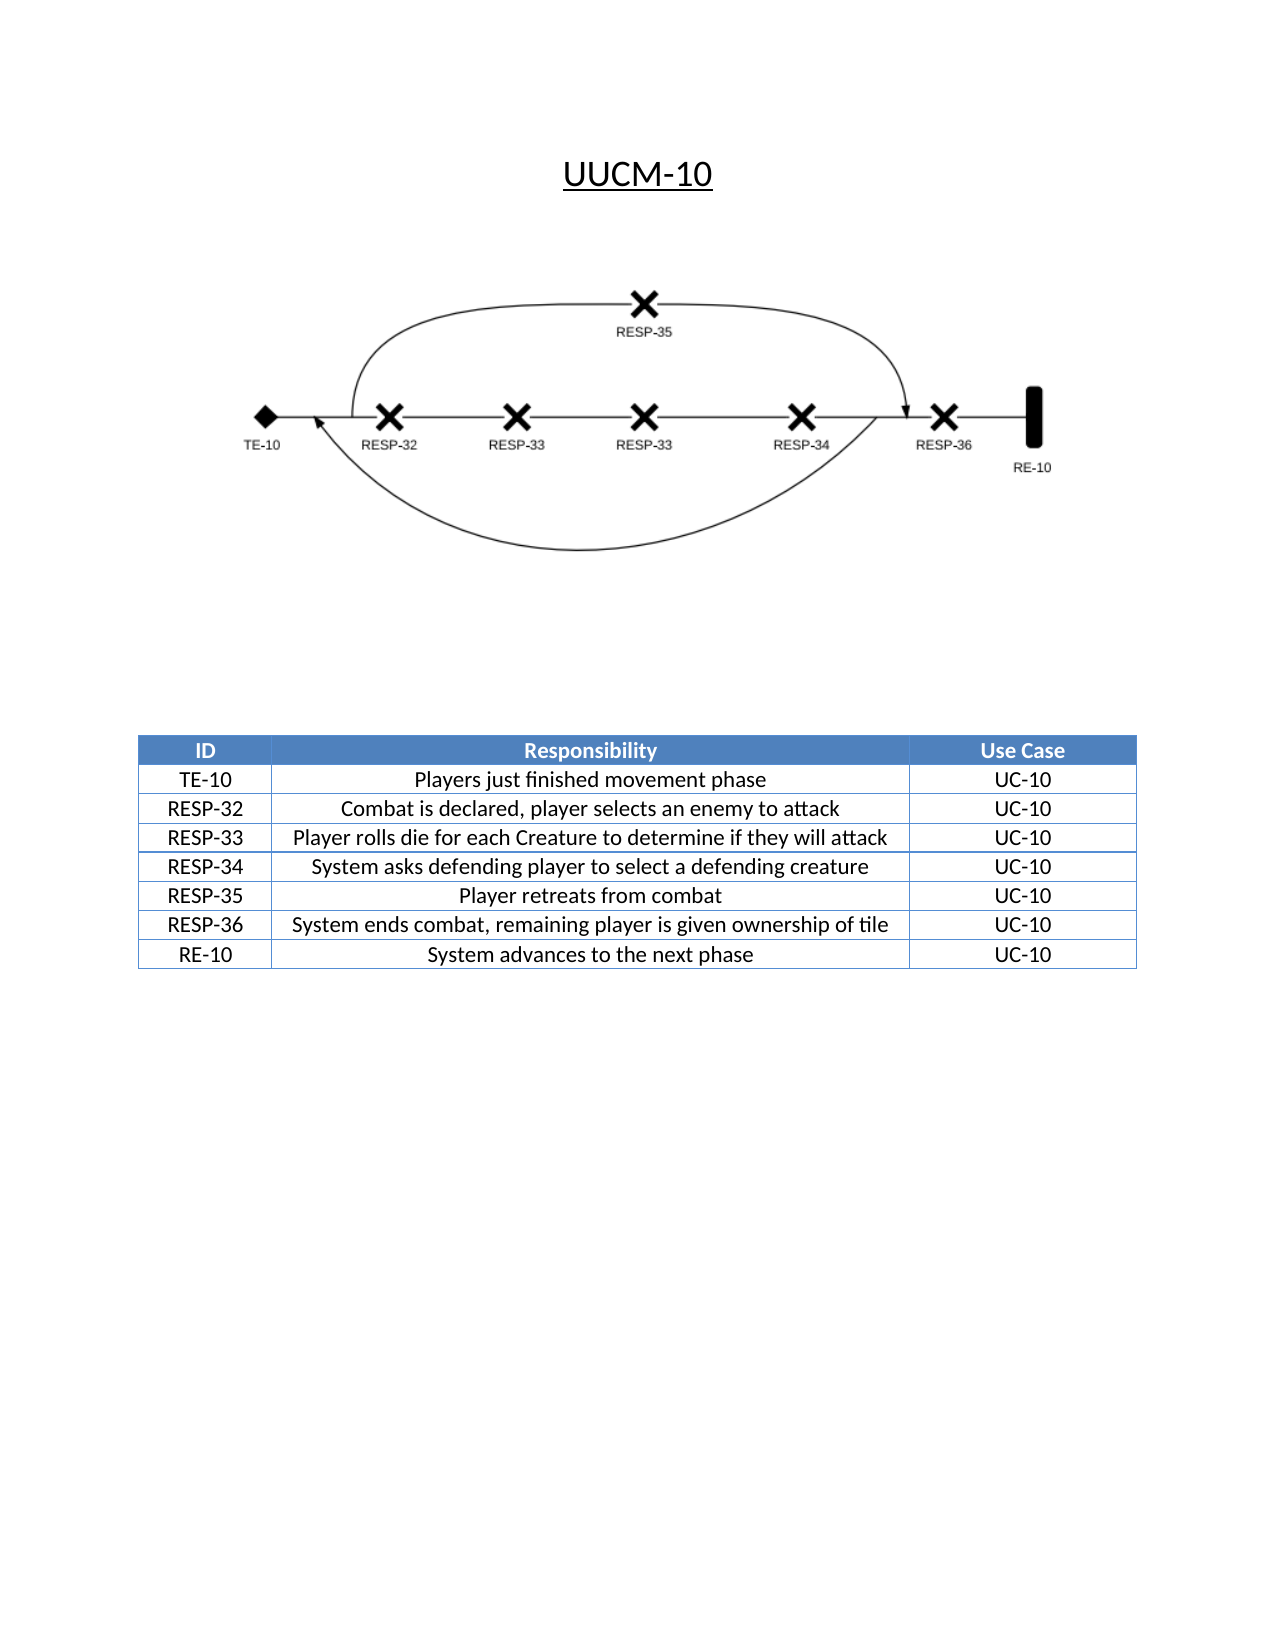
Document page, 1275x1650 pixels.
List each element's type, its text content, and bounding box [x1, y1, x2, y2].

table_cell RESP-33 [139, 824, 271, 851]
table_cell UC-10 [910, 794, 1136, 822]
table_cell Combat is declared, player selects an enemy to attack [272, 794, 909, 822]
table_cell RESP-35 [139, 882, 271, 909]
table_cell RE-10 [139, 940, 271, 968]
table_cell UC-10 [910, 765, 1136, 793]
table_cell UC-10 [910, 911, 1136, 939]
table_cell System asks defending player to select a defending creature [272, 853, 909, 881]
table_cell System advances to the next phase [272, 940, 909, 968]
table_cell UC-10 [910, 940, 1136, 968]
table_cell RESP-34 [139, 853, 271, 881]
table_cell RESP-36 [139, 911, 271, 939]
table_cell UC-10 [910, 853, 1136, 881]
table_cell Players just finished movement phase [272, 765, 909, 793]
table_cell Player retreats from combat [272, 882, 909, 909]
table_cell TE-10 [139, 765, 271, 793]
table_cell UC-10 [910, 824, 1136, 851]
table_cell Player rolls die for each Creature to determine if they will attack [272, 824, 909, 851]
table_header ID [139, 736, 271, 764]
table_cell RESP-32 [139, 794, 271, 822]
text UUCM-10 [150, 150, 1125, 200]
table_cell System ends combat, remaining player is given ownership of tile [272, 911, 909, 939]
table_cell UC-10 [910, 882, 1136, 909]
table_header Responsibility [272, 736, 909, 764]
table_header Use Case [910, 736, 1136, 764]
